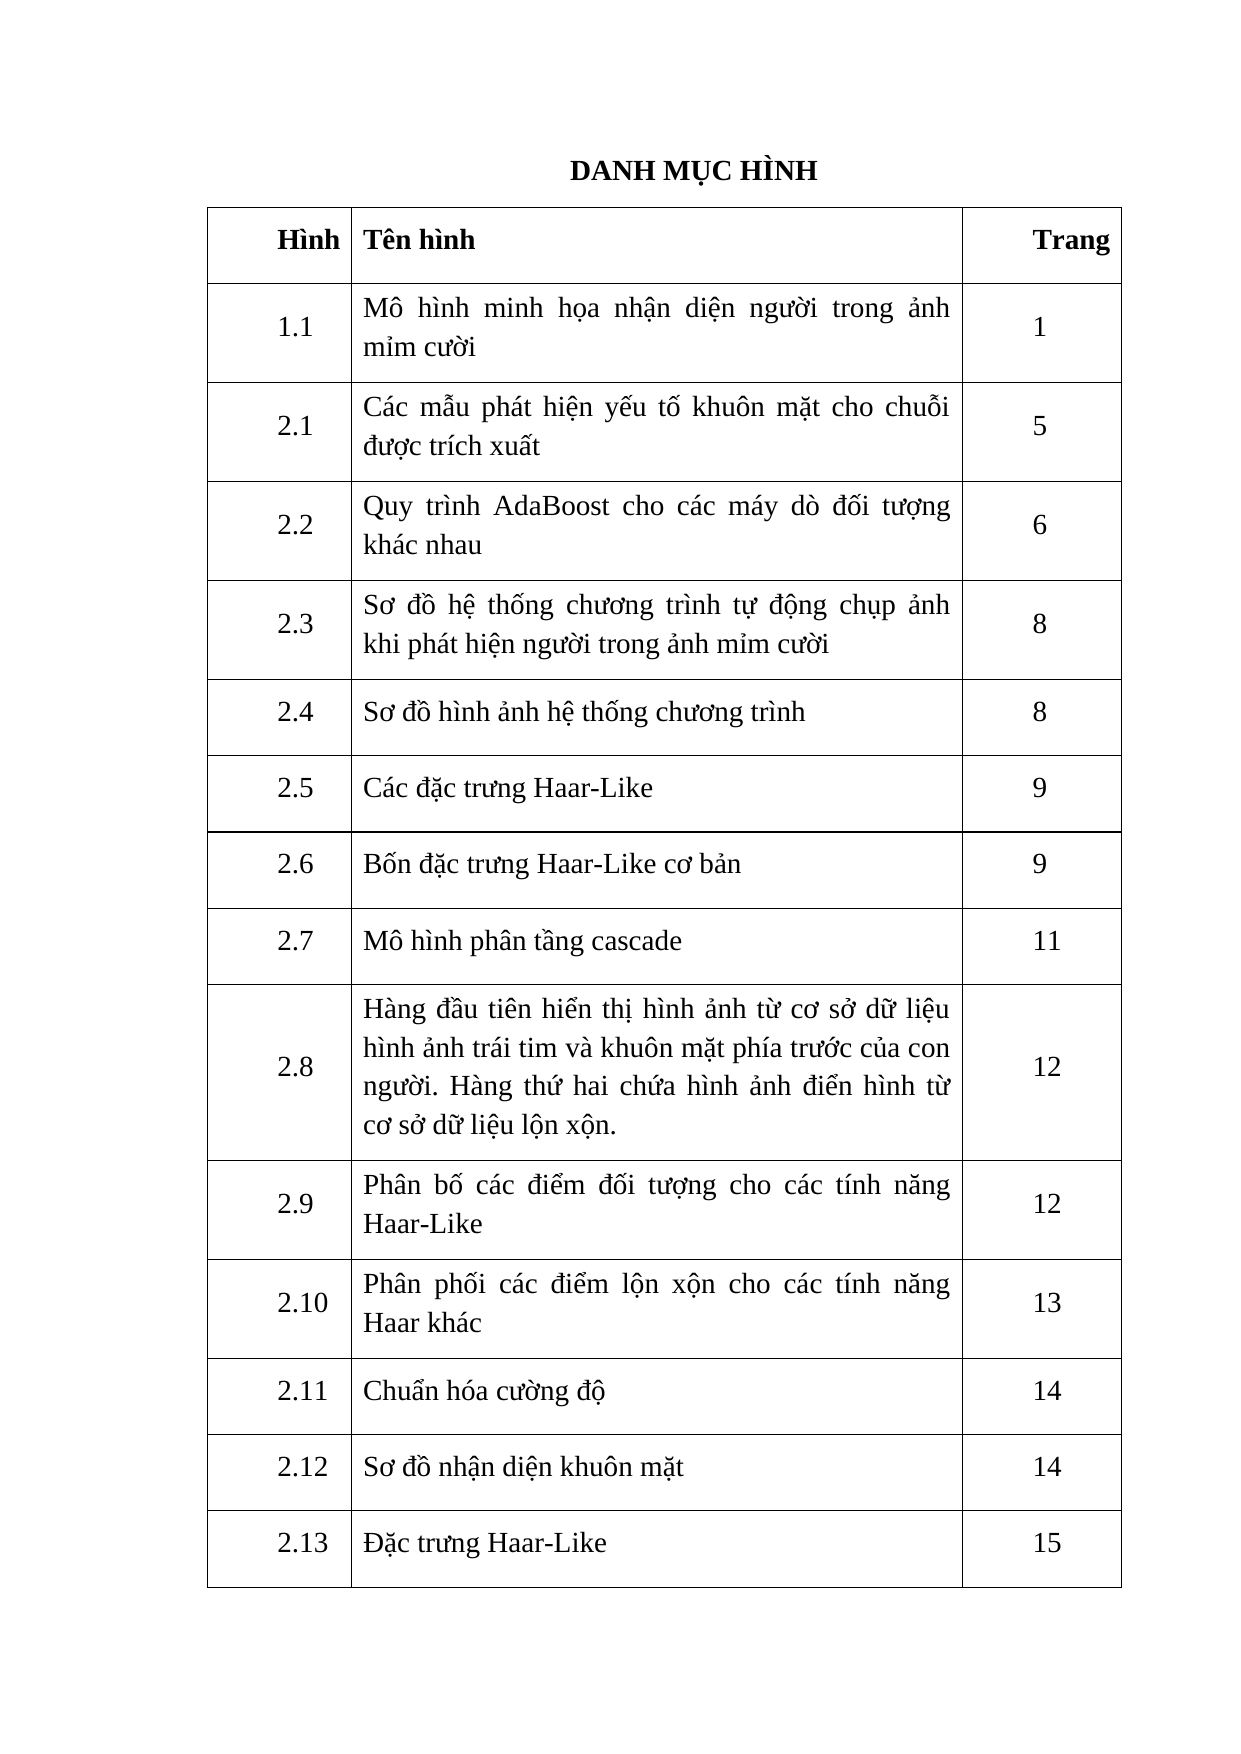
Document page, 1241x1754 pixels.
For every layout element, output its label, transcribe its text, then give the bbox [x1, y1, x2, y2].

table_cell 8 [963, 680, 1121, 755]
table_cell Sơ đồ nhận diện khuôn mặt [352, 1435, 962, 1510]
table_cell 2.7 [208, 909, 351, 984]
table_cell 2.2 [208, 482, 351, 580]
table_cell 8 [963, 581, 1121, 679]
table_cell 11 [963, 909, 1121, 984]
table_cell 5 [963, 383, 1121, 481]
table_header Hình [208, 208, 351, 283]
table_cell 15 [963, 1511, 1121, 1587]
table_cell 2.11 [208, 1359, 351, 1434]
table_cell Đặc trưng Haar-Like [352, 1511, 962, 1587]
table_cell 2.5 [208, 756, 351, 831]
table_cell 2.13 [208, 1511, 351, 1587]
text DANH MỤC HÌNH [207, 153, 1122, 187]
table_cell Phân phối các điểm lộn xộn cho các tính năng Haar khác [352, 1260, 962, 1358]
table_cell 9 [963, 833, 1121, 908]
table_cell Phân bố các điểm đối tượng cho các tính năng Haar-Like [352, 1161, 962, 1259]
table_cell 2.1 [208, 383, 351, 481]
table_cell 1 [963, 284, 1121, 382]
table_cell 1.1 [208, 284, 351, 382]
table_cell 2.12 [208, 1435, 351, 1510]
table_header Tên hình [352, 208, 962, 283]
table_cell 2.6 [208, 833, 351, 908]
table_cell 2.4 [208, 680, 351, 755]
table_cell 2.3 [208, 581, 351, 679]
table_cell 12 [963, 1161, 1121, 1259]
table_cell Chuẩn hóa cường độ [352, 1359, 962, 1434]
table_cell 12 [963, 985, 1121, 1160]
table_cell Hàng đầu tiên hiển thị hình ảnh từ cơ sở dữ liệu hình ảnh trái tim và khuôn mặt phía trước của con người. Hàng thứ hai chứa hình ảnh điển hình từ cơ sở dữ liệu lộn xộn. [352, 985, 962, 1160]
table_cell 14 [963, 1435, 1121, 1510]
table_cell 13 [963, 1260, 1121, 1358]
table_cell Bốn đặc trưng Haar-Like cơ bản [352, 833, 962, 908]
table_cell Sơ đồ hệ thống chương trình tự động chụp ảnh khi phát hiện người trong ảnh mỉm cười [352, 581, 962, 679]
table_cell Các đặc trưng Haar-Like [352, 756, 962, 831]
table_cell 6 [963, 482, 1121, 580]
table_cell 14 [963, 1359, 1121, 1434]
table_cell 9 [963, 756, 1121, 831]
table_cell 2.8 [208, 985, 351, 1160]
table_cell Mô hình minh họa nhận diện người trong ảnh mỉm cười [352, 284, 962, 382]
table_cell Quy trình AdaBoost cho các máy dò đối tượng khác nhau [352, 482, 962, 580]
table_header Trang [963, 208, 1121, 283]
table_cell Sơ đồ hình ảnh hệ thống chương trình [352, 680, 962, 755]
table_cell Mô hình phân tầng cascade [352, 909, 962, 984]
table_cell Các mẫu phát hiện yếu tố khuôn mặt cho chuỗi được trích xuất [352, 383, 962, 481]
table_cell 2.9 [208, 1161, 351, 1259]
table_cell 2.10 [208, 1260, 351, 1358]
